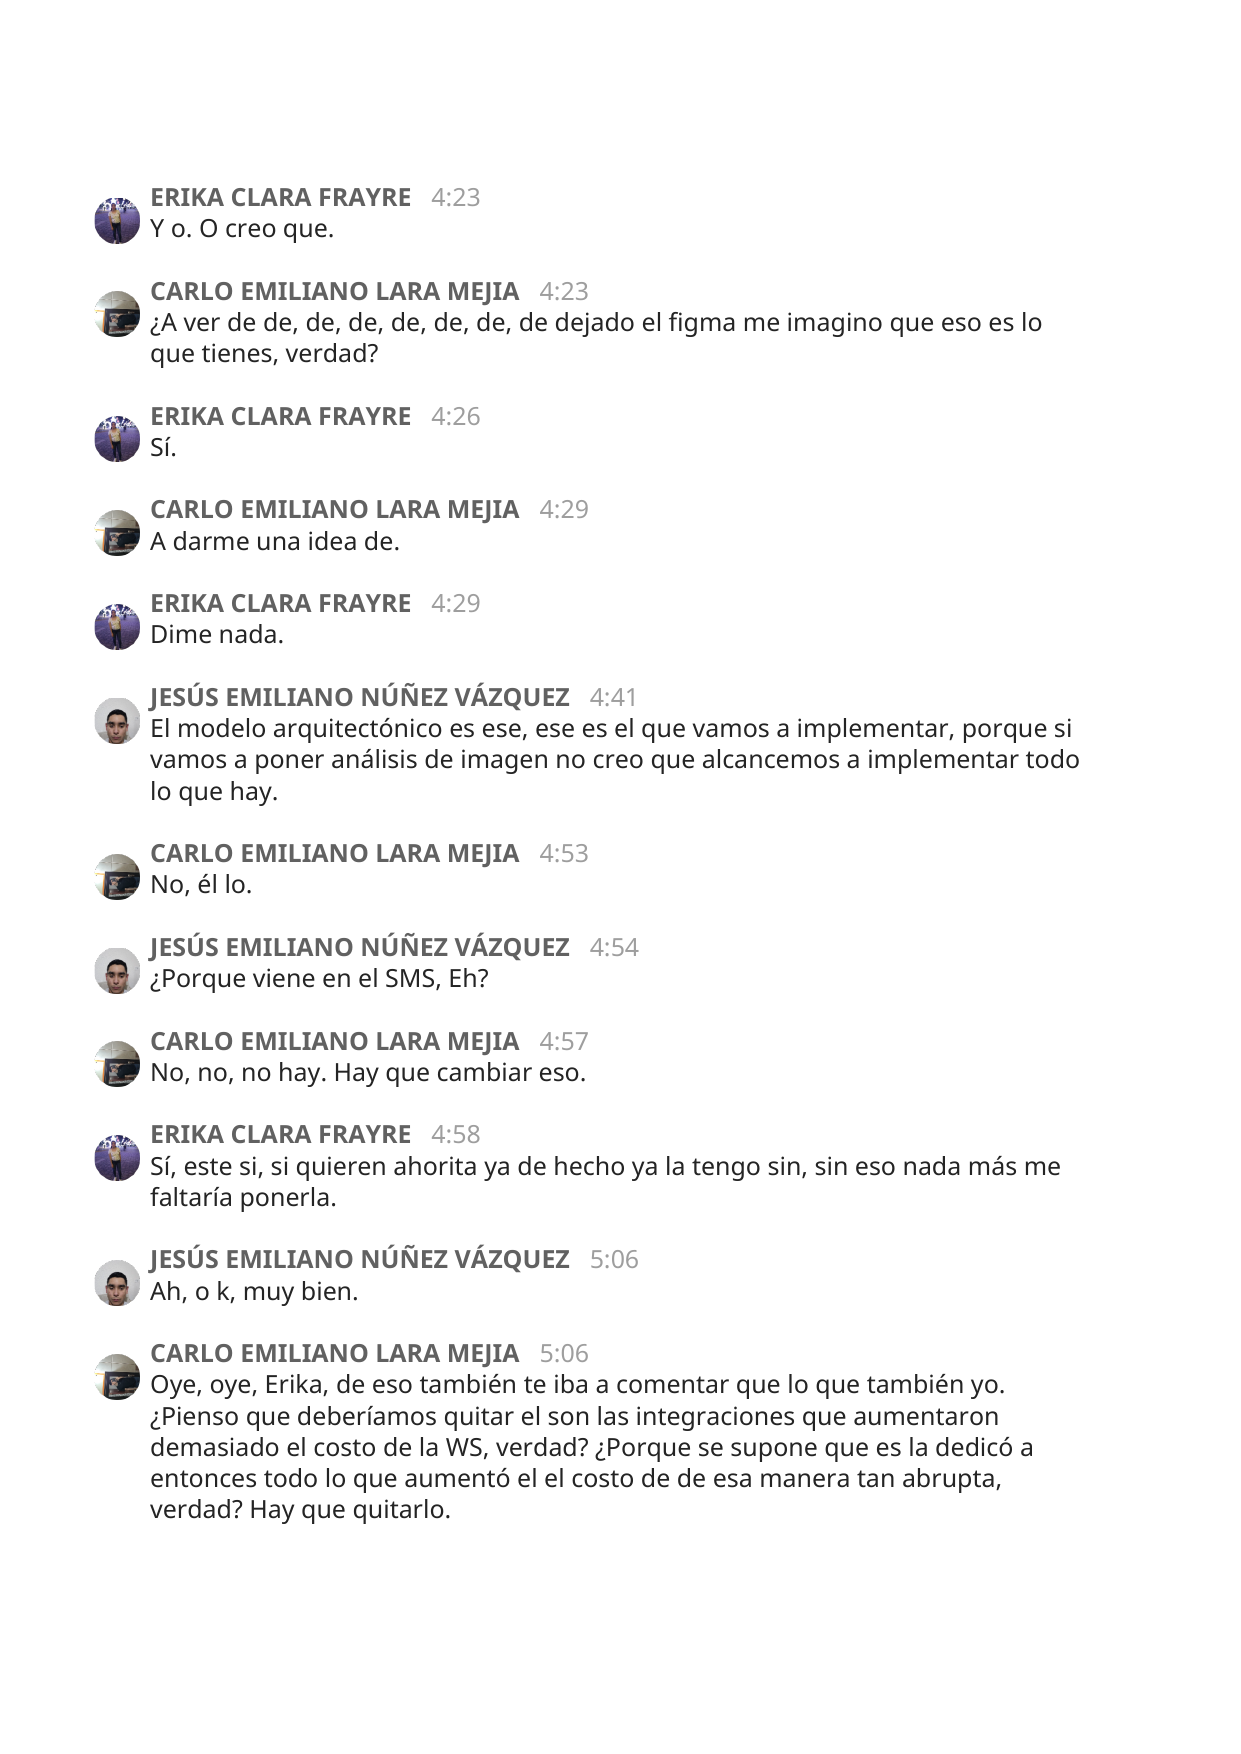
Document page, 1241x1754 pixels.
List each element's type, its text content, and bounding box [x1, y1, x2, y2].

text CARLO EMILIANO LARA MEJIA 4:53 No, él lo. [150, 806, 1090, 900]
picture [94, 854, 140, 900]
picture [94, 416, 140, 462]
text ERIKA CLARA FRAYRE 4:23 Y o. O creo que. [150, 150, 1090, 244]
text CARLO EMILIANO LARA MEJIA 4:57 No, no, no hay. Hay que cambiar eso. [150, 994, 1090, 1087]
text JESÚS EMILIANO NÚÑEZ VÁZQUEZ 4:54 ¿Porque viene en el SMS, Eh? [150, 900, 1090, 994]
text ERIKA CLARA FRAYRE 4:58 Sí, este si, si quieren ahorita ya de hecho ya la tengo sin, sin eso nada más me faltaría ponerla. [150, 1087, 1090, 1212]
text JESÚS EMILIANO NÚÑEZ VÁZQUEZ 5:06 Ah, o k, muy bien. [150, 1212, 1090, 1306]
text ERIKA CLARA FRAYRE 4:26 Sí. [150, 369, 1090, 462]
picture [94, 510, 140, 556]
text JESÚS EMILIANO NÚÑEZ VÁZQUEZ 4:41 El modelo arquitectónico es ese, ese es el que vamos a implementar, porque si vamos a poner análisis de imagen no creo que alcancemos a implementar todo lo que hay. [150, 650, 1090, 806]
picture [94, 1135, 140, 1181]
picture [94, 1354, 140, 1400]
picture [94, 1041, 140, 1087]
text CARLO EMILIANO LARA MEJIA 4:23 ¿A ver de de, de, de, de, de, de, de dejado el figma me imagino que eso es lo que tienes, verdad? [150, 244, 1090, 369]
text CARLO EMILIANO LARA MEJIA 4:29 A darme una idea de. [150, 462, 1090, 556]
text ERIKA CLARA FRAYRE 4:29 Dime nada. [150, 556, 1090, 650]
picture [94, 198, 140, 244]
text CARLO EMILIANO LARA MEJIA 5:06 Oye, oye, Erika, de eso también te iba a comentar que lo que también yo. ¿Pienso que deberíamos quitar el son las integraciones que aumentaron demasiado el costo de la WS, verdad? ¿Porque se supone que es la dedicó a entonces todo lo que aumentó el el costo de de esa manera tan abrupta, verdad? Hay que quitarlo. [150, 1306, 1090, 1525]
picture [94, 1260, 140, 1306]
picture [94, 698, 140, 744]
picture [94, 948, 140, 994]
picture [94, 604, 140, 650]
picture [94, 291, 140, 337]
